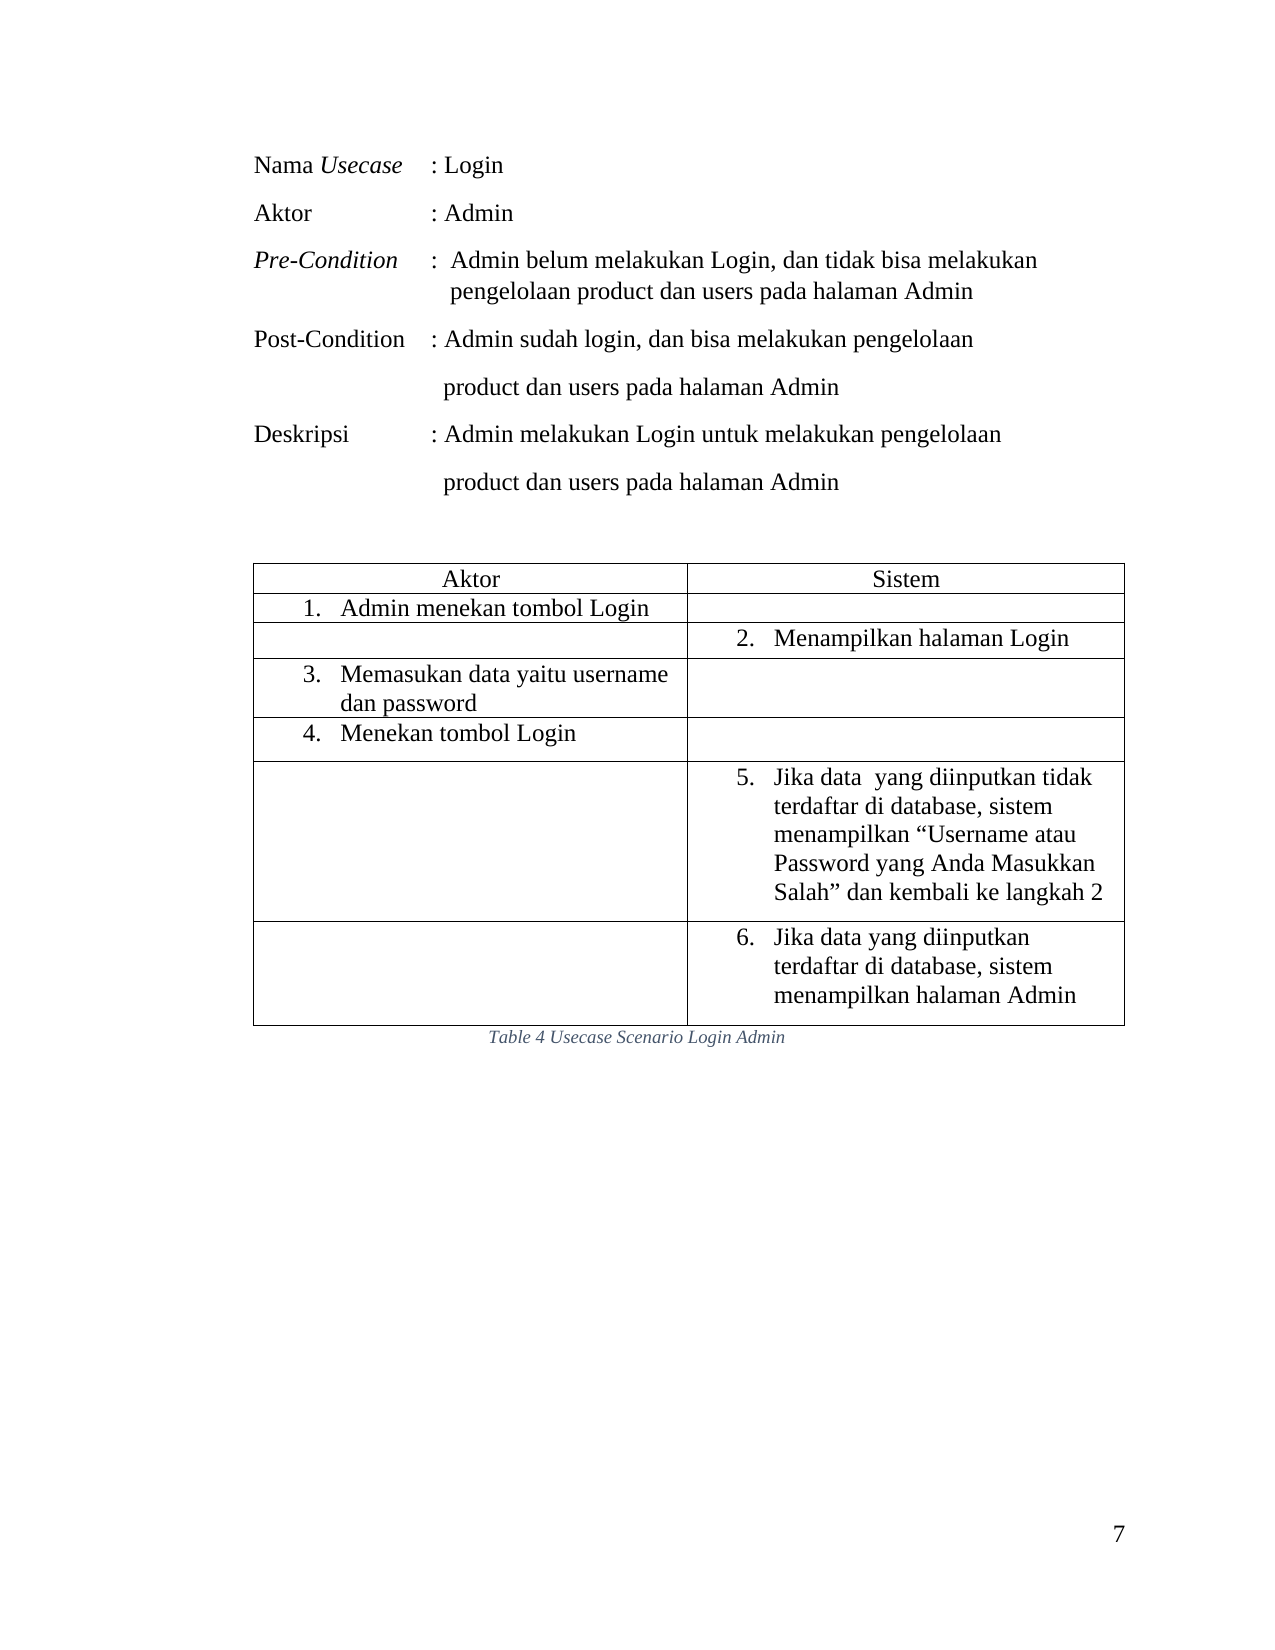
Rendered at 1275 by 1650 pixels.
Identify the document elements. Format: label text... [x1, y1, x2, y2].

text Post-Condition : Admin sudah login, dan bisa melakukan pengelolaan [253, 324, 1125, 353]
text product dan users pada halaman Admin [253, 467, 1125, 496]
table_cell Jika data yang diinputkan terdaftar di database, sistem menampilkan halaman Admin [688, 922, 1124, 1025]
table_cell [254, 922, 687, 1025]
table_cell [688, 718, 1124, 761]
text Pre-Condition : Admin belum melakukan Login, dan tidak bisa melakukan pengelolaan product dan users pada halaman Admin [253, 245, 1125, 305]
table_cell Admin menekan tombol Login [254, 594, 687, 622]
table_header Sistem [688, 564, 1124, 592]
text product dan users pada halaman Admin [253, 372, 1125, 401]
table_cell [254, 762, 687, 921]
text Nama Usecase : Login [253, 150, 1125, 179]
table_cell Menampilkan halaman Login [688, 623, 1124, 658]
table_header Aktor [254, 564, 687, 592]
table_cell Menekan tombol Login [254, 718, 687, 761]
table_cell Jika data yang diinputkan tidak terdaftar di database, sistem menampilkan “Username atau Password yang Anda Masukkan Salah” dan kembali ke langkah 2 [688, 762, 1124, 921]
text Deskripsi : Admin melakukan Login untuk melakukan pengelolaan [253, 419, 1125, 448]
table_cell [688, 594, 1124, 622]
text Aktor : Admin [253, 198, 1125, 226]
table_cell [254, 623, 687, 658]
table_cell [688, 659, 1124, 717]
table_cell Memasukan data yaitu username dan password [254, 659, 687, 717]
text Table 4 Usecase Scenario Login Admin [150, 1026, 1125, 1047]
